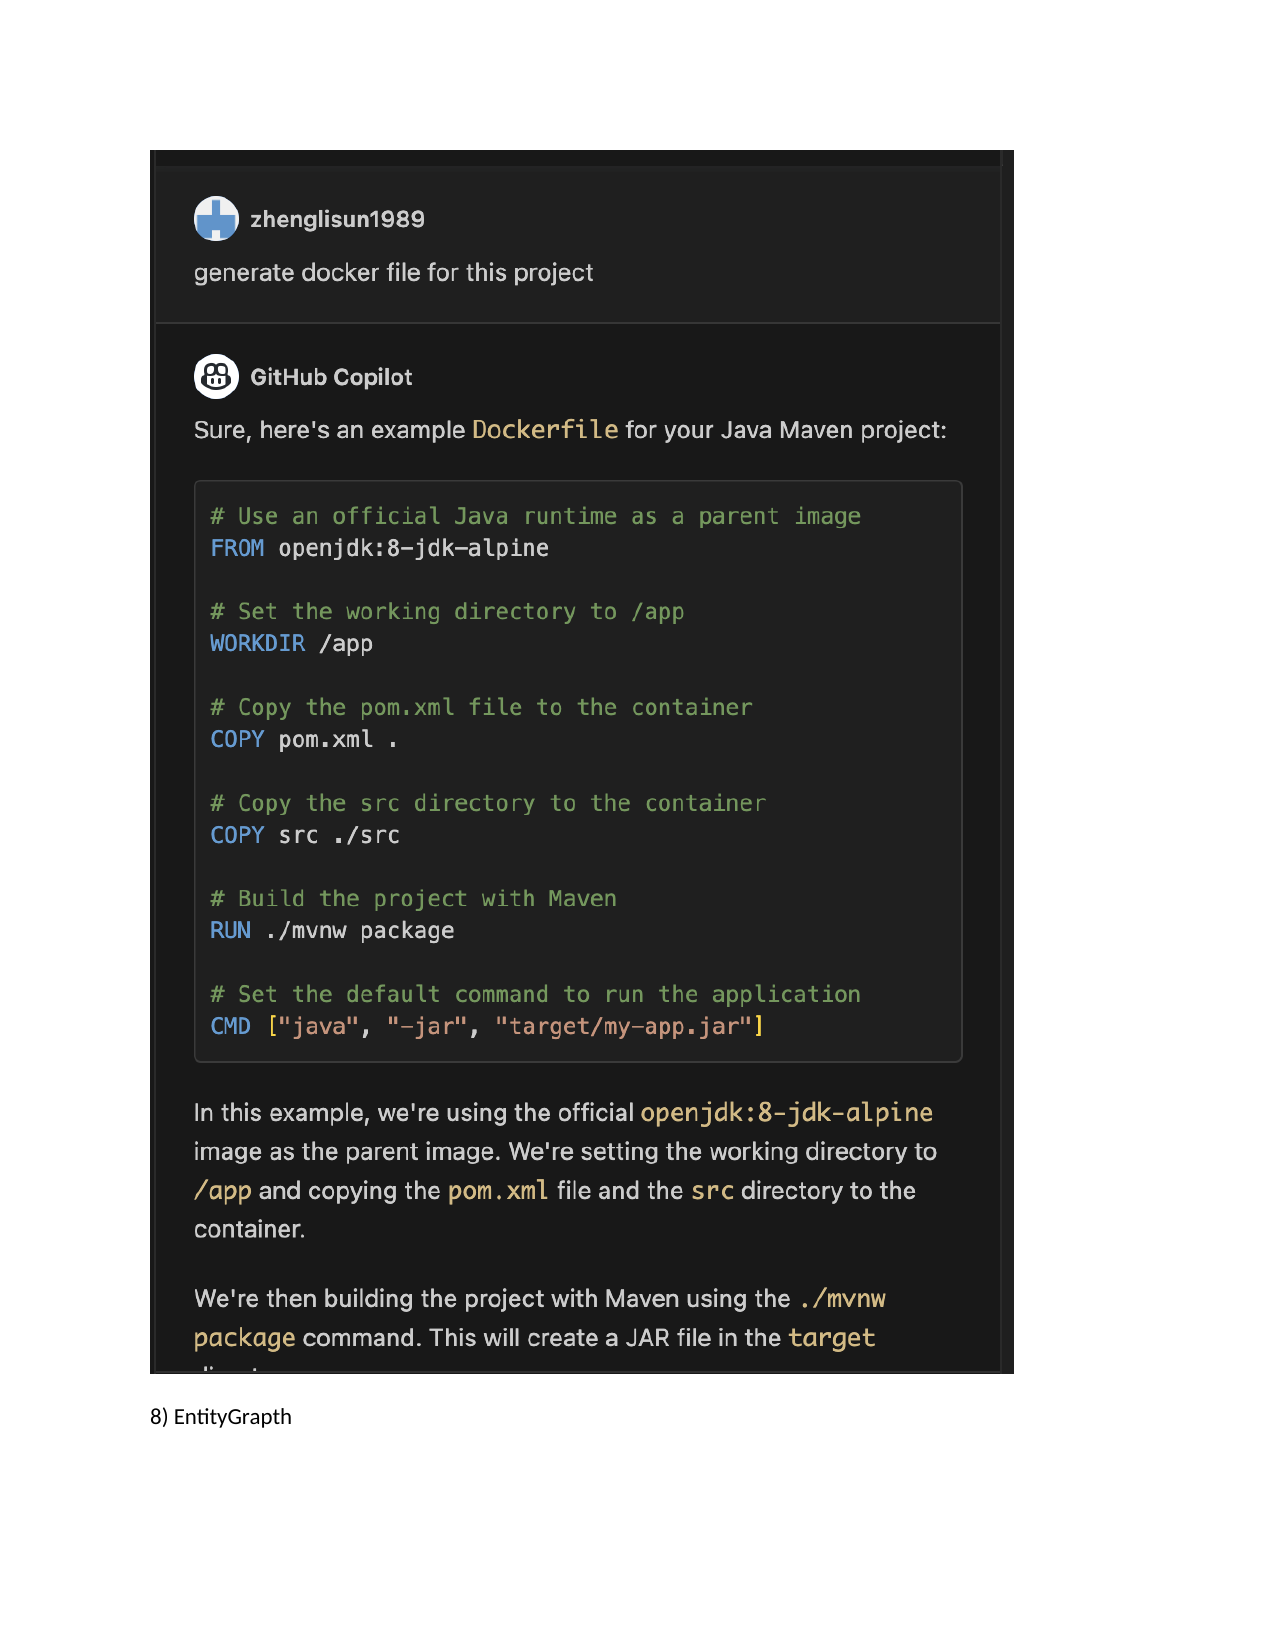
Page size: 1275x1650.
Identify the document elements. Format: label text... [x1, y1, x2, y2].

picture [150, 150, 1014, 1374]
text 8) EntityGrapth [150, 1402, 1125, 1430]
